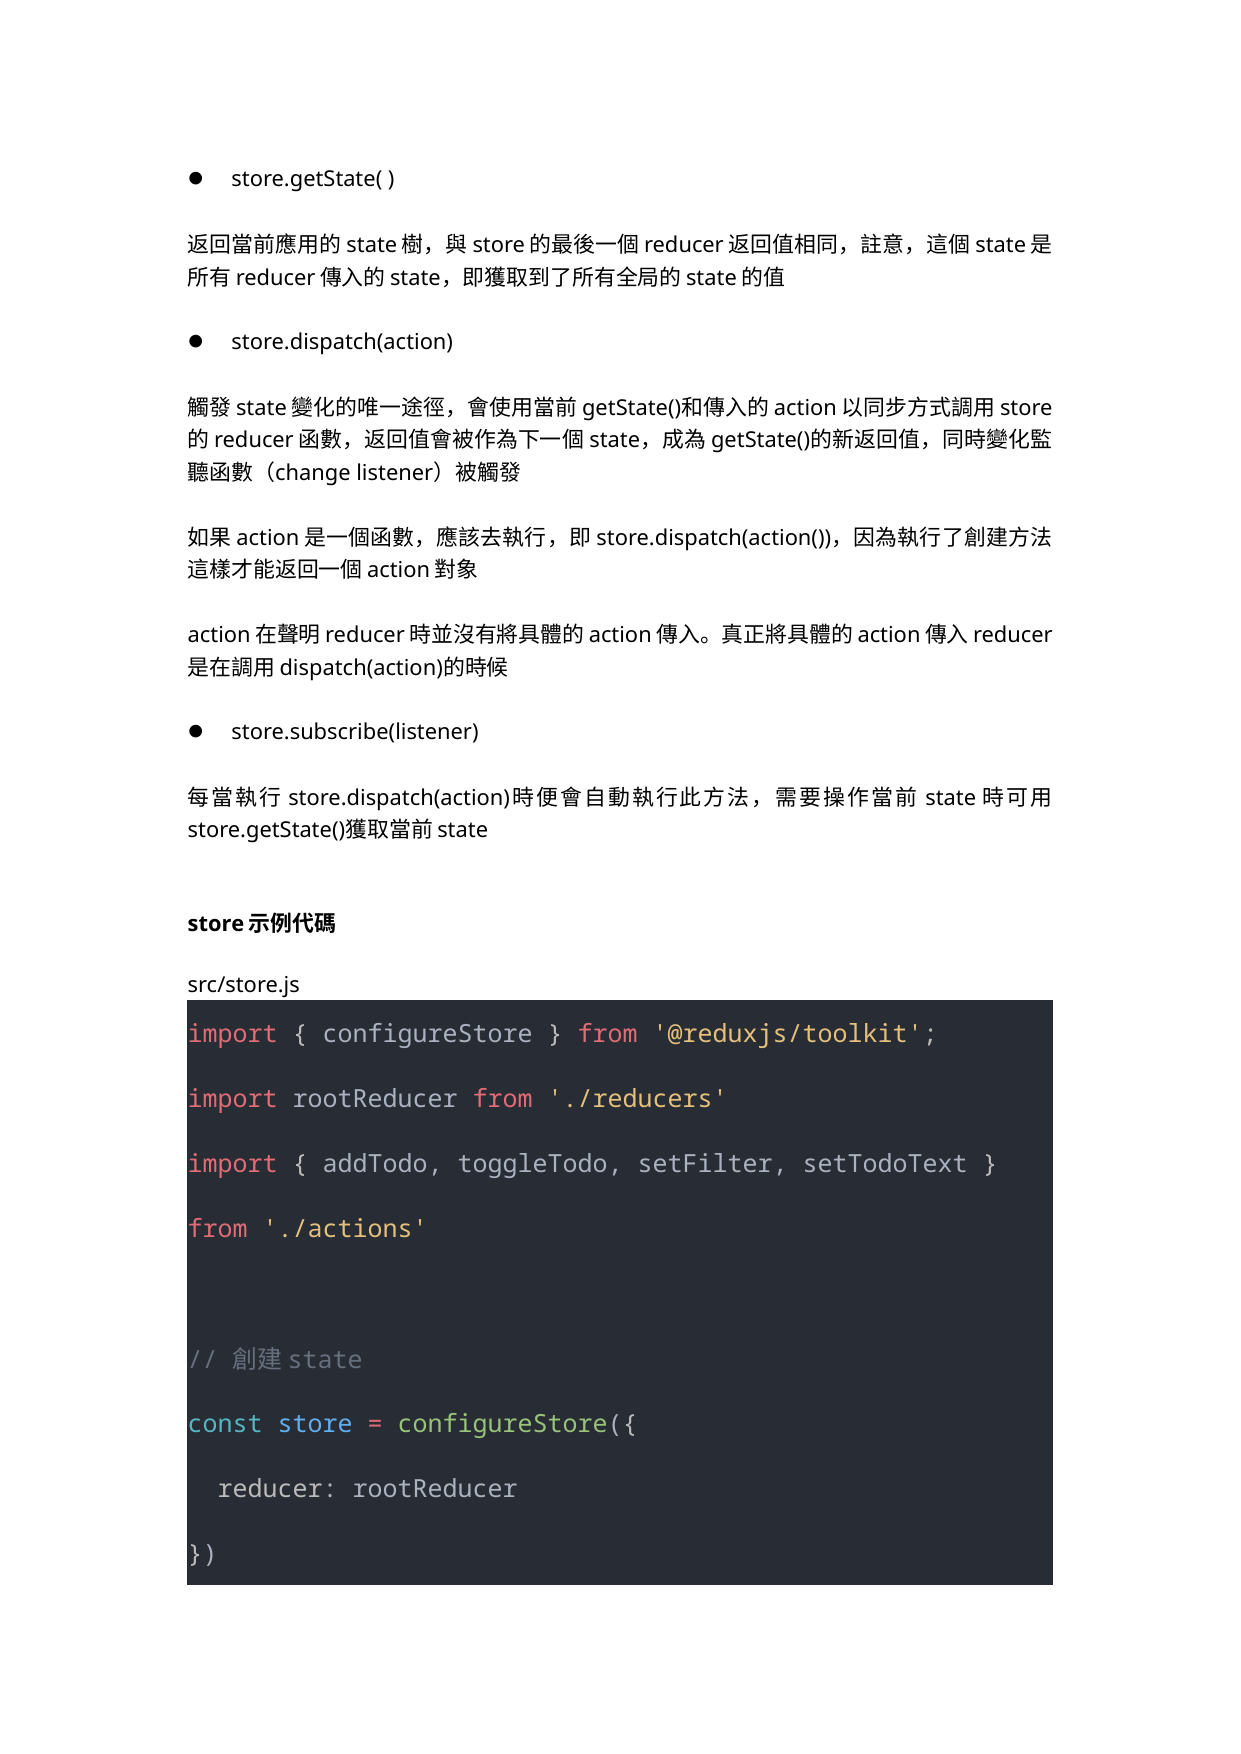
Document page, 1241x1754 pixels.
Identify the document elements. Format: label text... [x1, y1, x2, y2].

text 如果action是一個函數，應該去執行，即store.dispatch(action())，因為執行了創建方法這樣才能返回一個action對象 [187, 519, 1053, 584]
text }) [187, 1520, 1053, 1585]
text src/store.js [187, 968, 1053, 1000]
text 每當執行store.dispatch(action)時便會自動執行此方法，需要操作當前state時可用store.getState()獲取當前state [187, 779, 1053, 844]
list store.dispatch(action) [187, 324, 1053, 357]
text 觸發state變化的唯一途徑，會使用當前getState()和傳入的action以同步方式調用store的reducer函數，返回值會被作為下一個state，成為getState()的新返回值，同時變化監聽函數（change listener）被觸發 [187, 389, 1053, 487]
list store.subscribe(listener) [187, 714, 1053, 747]
text import { addTodo, toggleTodo, setFilter, setTodoText } from './actions' [187, 1130, 1053, 1260]
list store.getState( ) [187, 162, 1053, 194]
text action在聲明reducer時並沒有將具體的action傳入。真正將具體的action傳入reducer是在調用dispatch(action)的時候 [187, 617, 1053, 682]
text // 創建state [187, 1325, 1053, 1390]
text import rootReducer from './reducers' [187, 1065, 1053, 1130]
subtitle store示例代碼 [187, 906, 1053, 939]
text const store = configureStore({ [187, 1390, 1053, 1455]
text import { configureStore } from '@reduxjs/toolkit'; [187, 1000, 1053, 1065]
text reducer: rootReducer [187, 1455, 1053, 1520]
text 返回當前應用的state樹，與store的最後一個reducer返回值相同，註意，這個state是所有reducer傳入的state，即獲取到了所有全局的state的值 [187, 227, 1053, 292]
